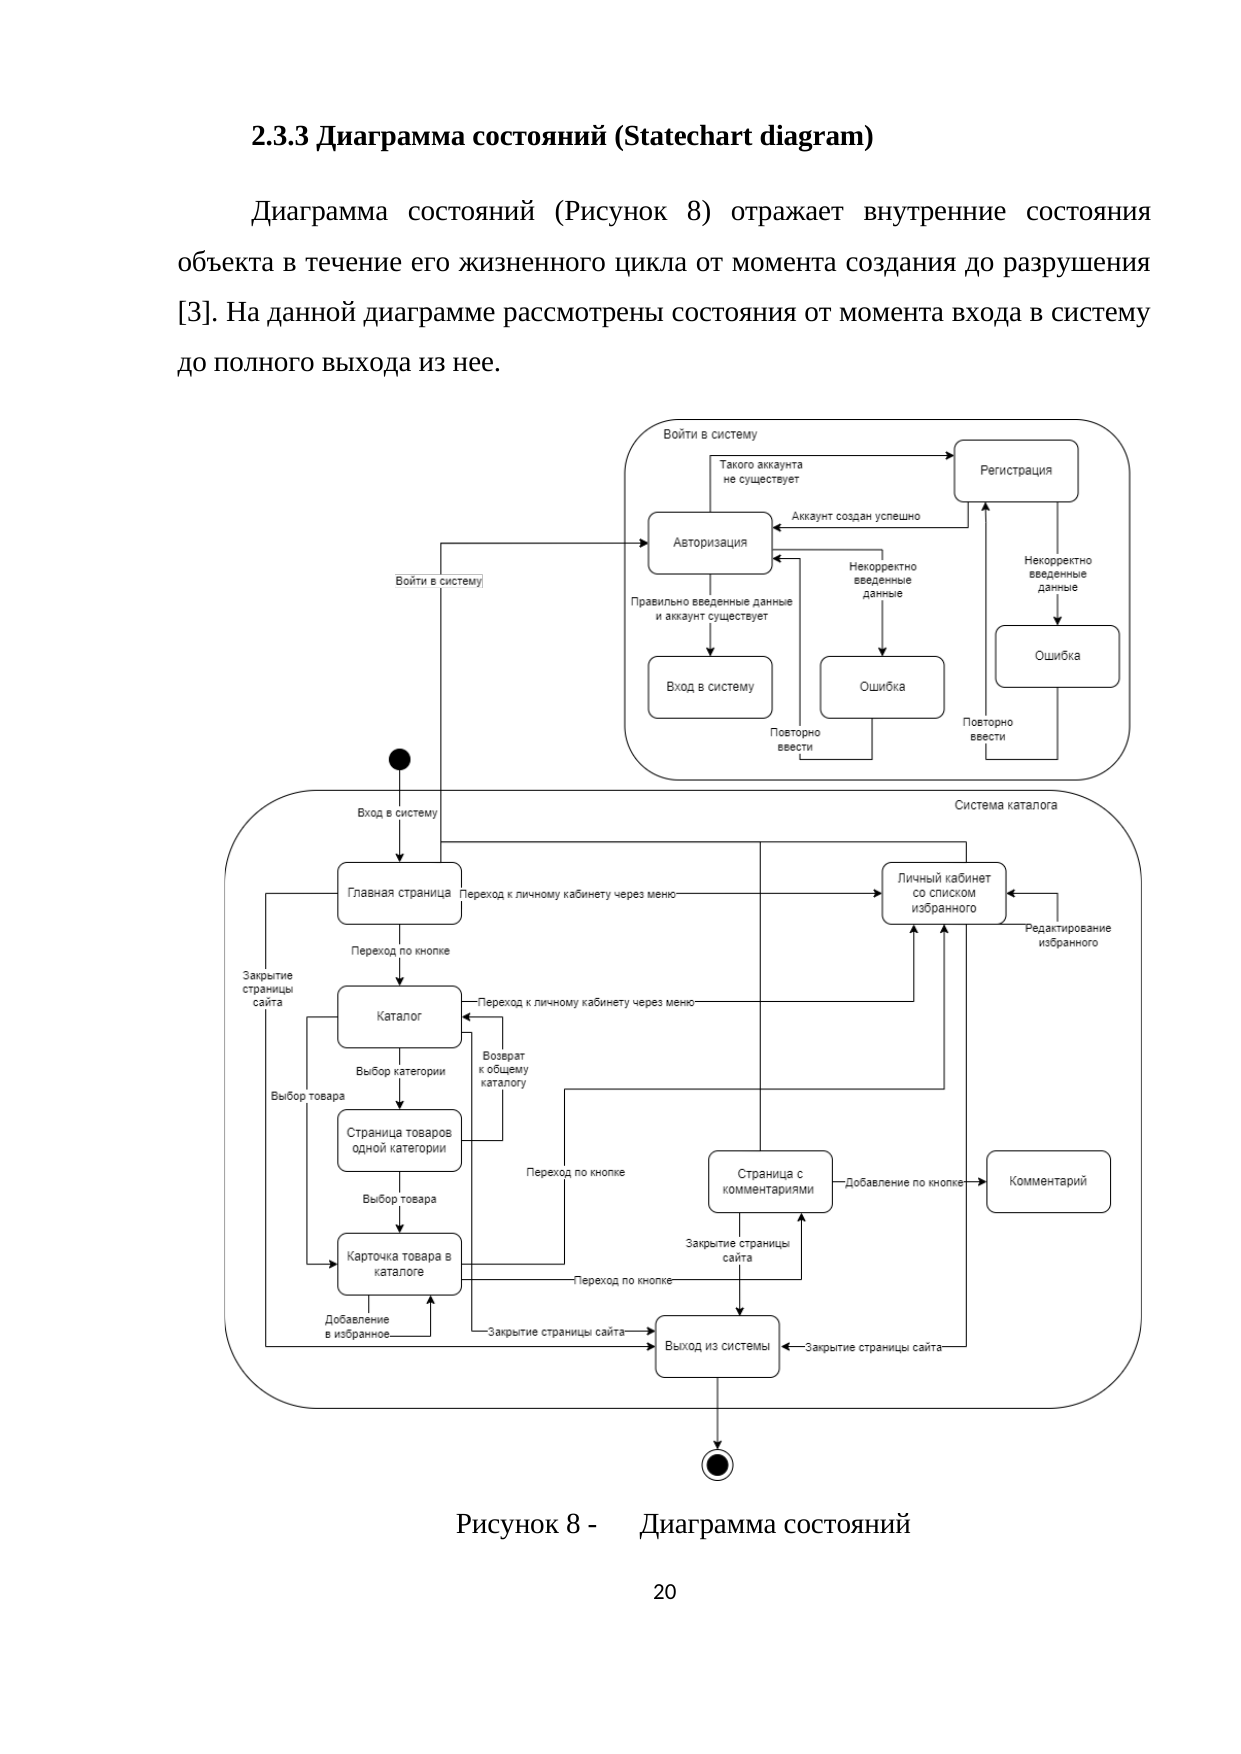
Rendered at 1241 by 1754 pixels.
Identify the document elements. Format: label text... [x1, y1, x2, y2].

text Диаграмма состояний (Statechart diagram) [177, 118, 1152, 152]
text Диаграмма состояний [215, 1506, 1152, 1539]
picture [224, 419, 1142, 1481]
text Диаграмма состояний (Рисунок 8) отражает внутренние состояния объекта в течение его жизненного цикла от момента создания до разрушения [3]. На данной диаграмме рассмотрены состояния от момента входа в систему до полного выхода из нее. [177, 193, 1152, 378]
